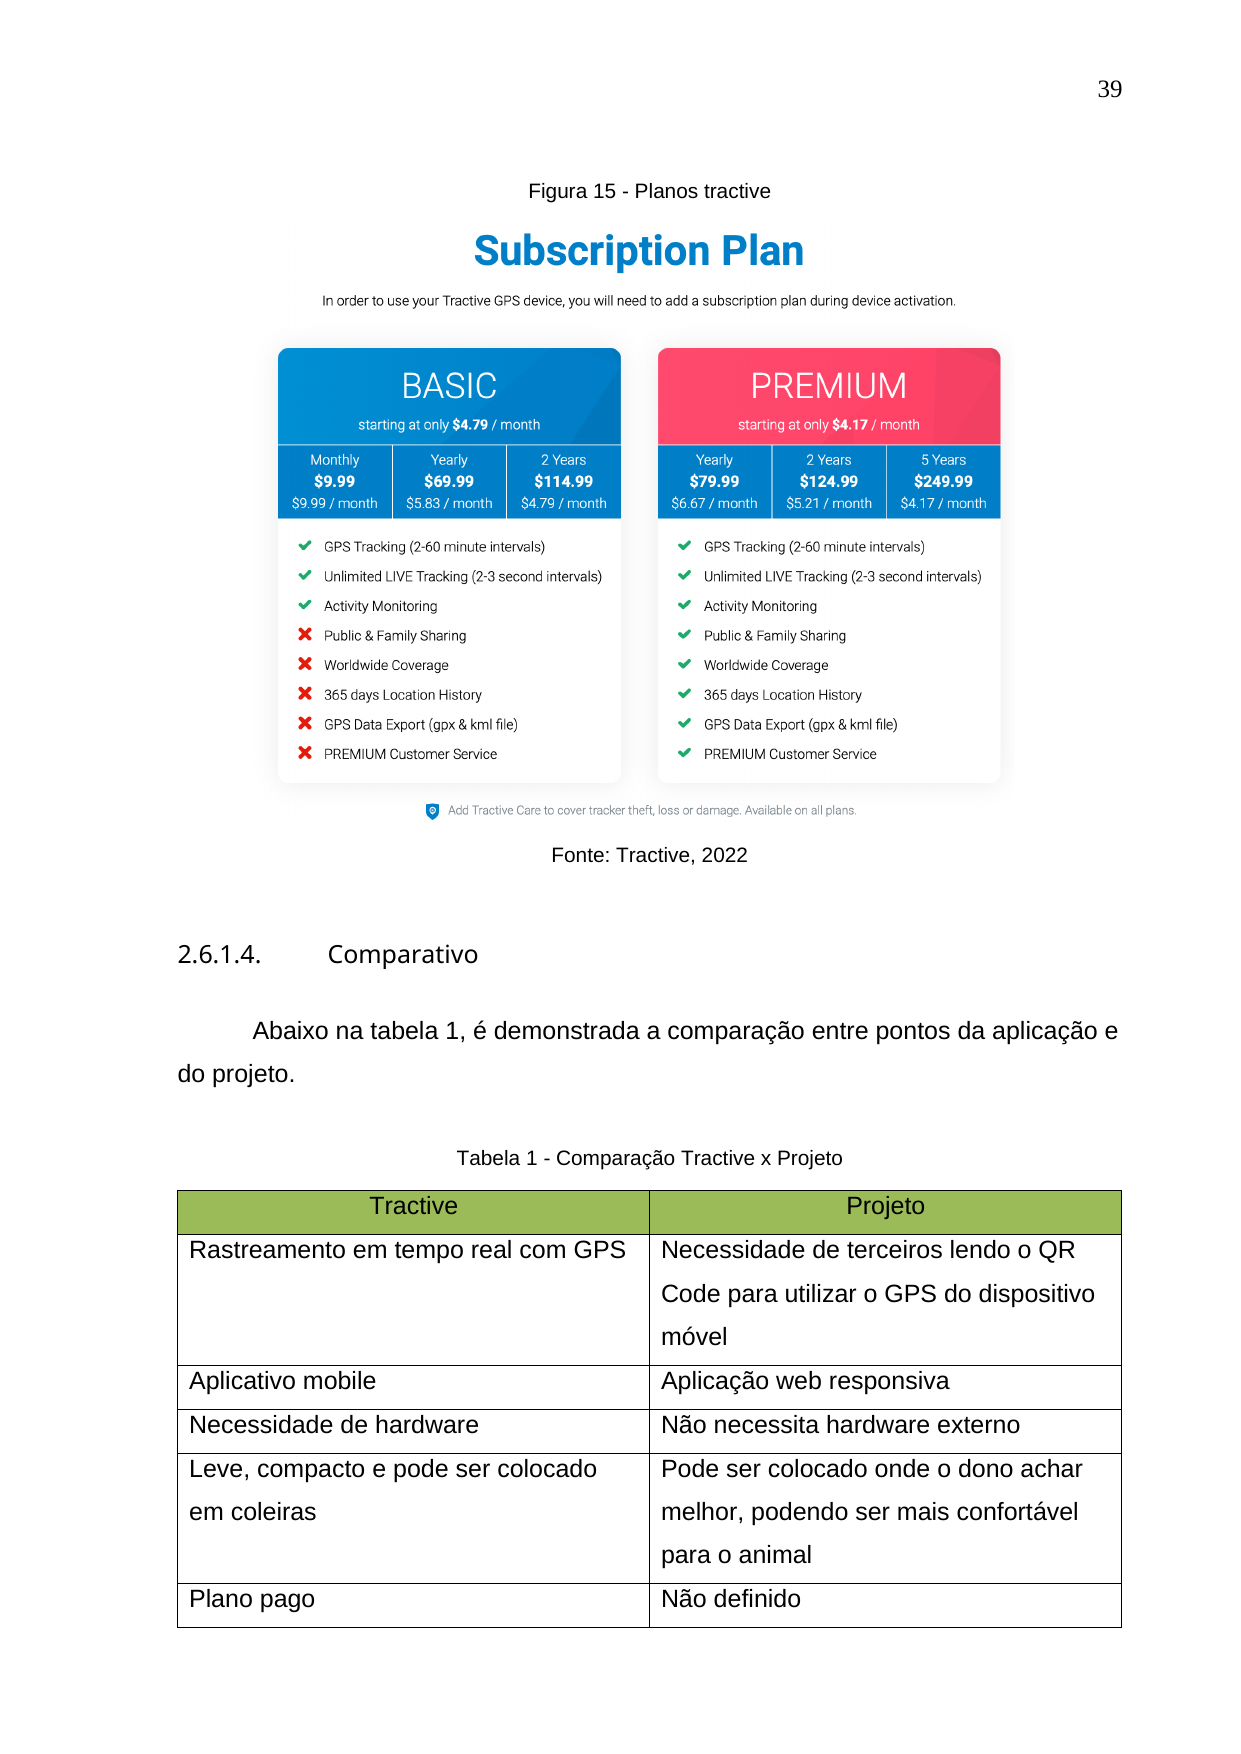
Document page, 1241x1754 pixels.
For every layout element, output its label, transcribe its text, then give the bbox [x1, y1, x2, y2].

subtitle Comparativo [177, 936, 1122, 970]
table_cell Plano pago [178, 1584, 649, 1627]
table_cell Não definido [650, 1584, 1121, 1627]
table_cell Necessidade de hardware [178, 1410, 649, 1453]
table_cell Necessidade de terceiros lendo o QR Code para utilizar o GPS do dispositivo móvel [650, 1235, 1121, 1365]
table_cell Aplicação web responsiva [650, 1366, 1121, 1409]
text Fonte: Tractive, 2022 [177, 843, 1122, 867]
text Abaixo na tabela 1, é demonstrada a comparação entre pontos da aplicação e do projeto. [177, 1016, 1122, 1088]
text Tabela 1 - Comparação Tractive x Projeto [177, 1146, 1122, 1169]
table_header Tractive [178, 1191, 649, 1234]
table_cell Leve, compacto e pode ser colocado em coleiras [178, 1454, 649, 1583]
table_header Projeto [650, 1191, 1121, 1234]
table_cell Pode ser colocado onde o dono achar melhor, podendo ser mais confortável para o animal [650, 1454, 1121, 1583]
table_cell Rastreamento em tempo real com GPS [178, 1235, 649, 1365]
text Figura 15 - Planos tractive [177, 179, 1122, 203]
picture [252, 223, 1015, 829]
table_cell Aplicativo mobile [178, 1366, 649, 1409]
table_cell Não necessita hardware externo [650, 1410, 1121, 1453]
